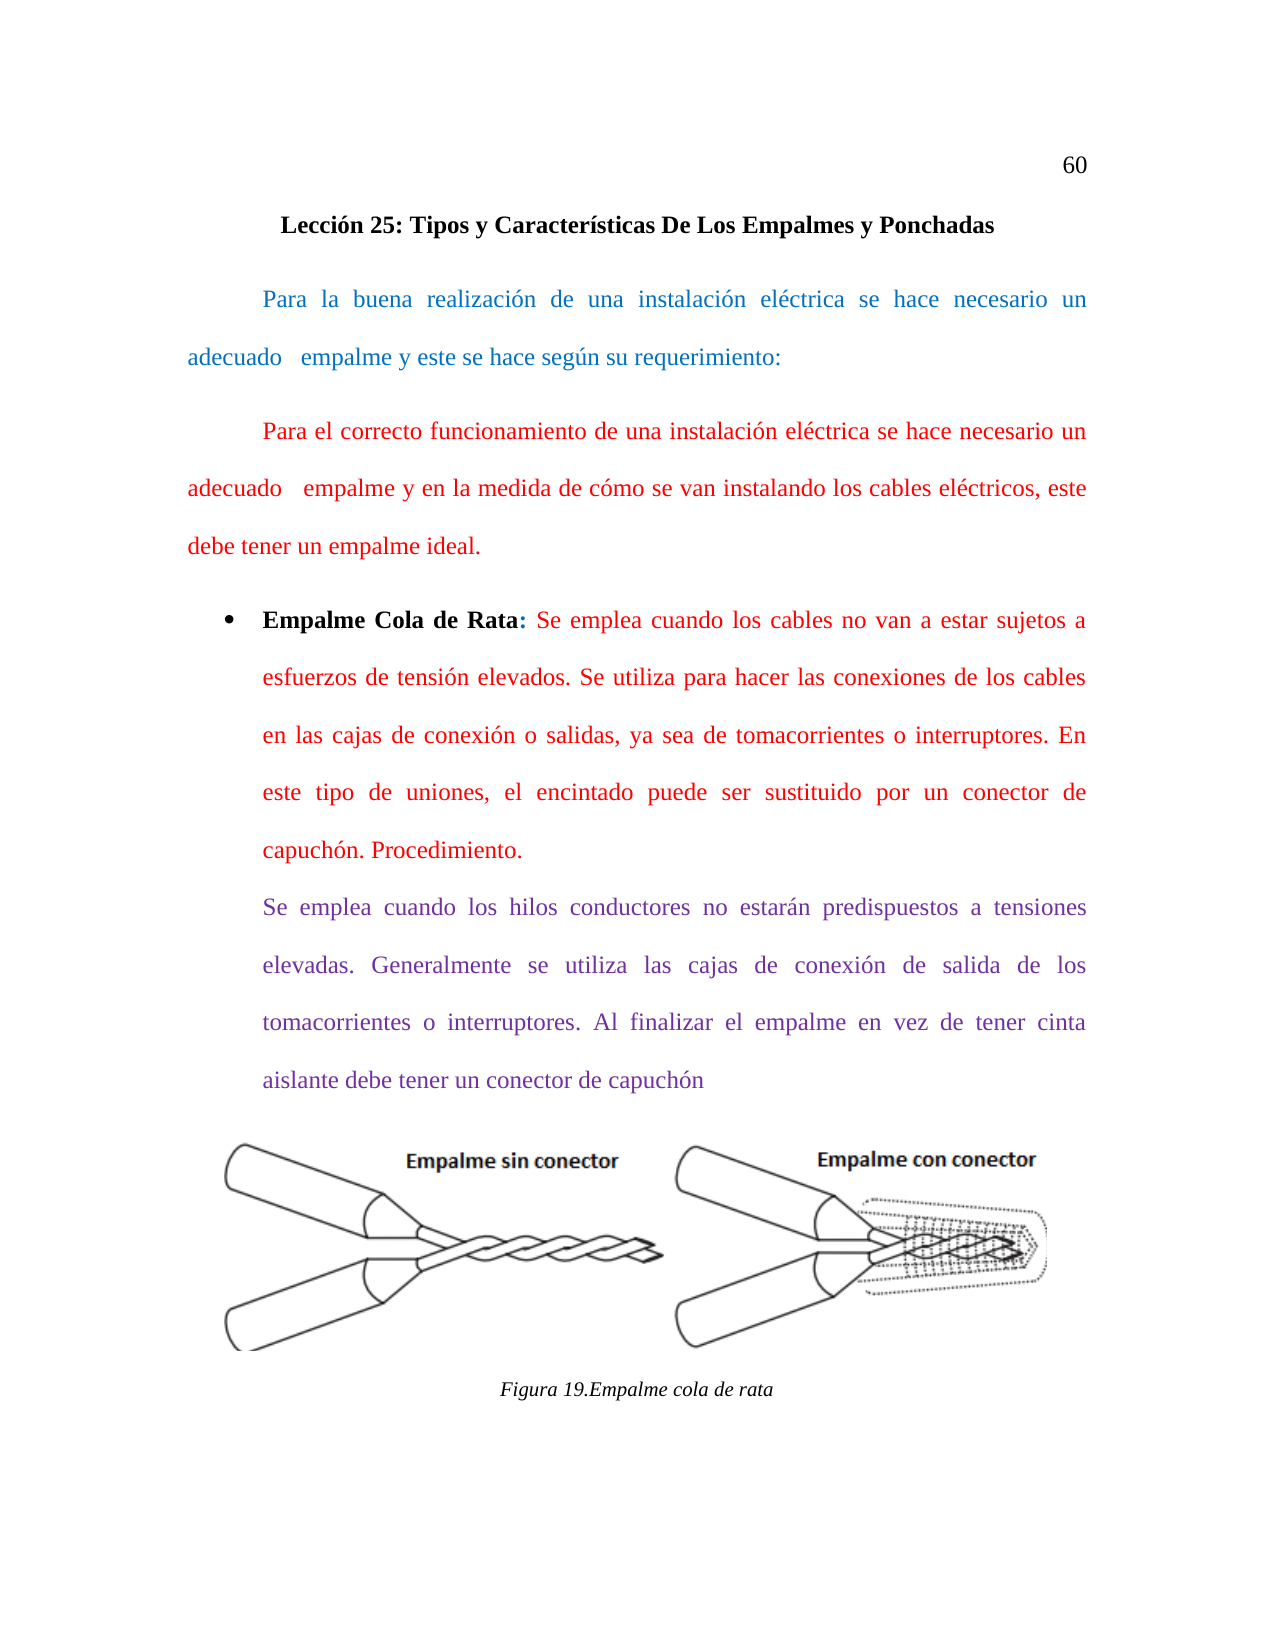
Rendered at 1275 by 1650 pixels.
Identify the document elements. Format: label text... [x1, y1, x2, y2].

text Para la buena realización de una instalación eléctrica se hace necesario un adecuado empalme y este se hace según su requerimiento: [187, 284, 1087, 370]
subtitle Lección 25: Tipos y Características De Los Empalmes y Ponchadas [187, 210, 1087, 239]
list Se emplea cuando los hilos conductores no estarán predispuestos a tensiones elevadas. Generalmente se utiliza las cajas de conexión de salida de los tomacorrientes o interruptores. Al finalizar el empalme en vez de tener cinta aislante debe tener un conector de capuchón [262, 892, 1087, 1094]
picture [223, 1126, 1049, 1351]
text Para el correcto funcionamiento de una instalación eléctrica se hace necesario un adecuado empalme y en la medida de cómo se van instalando los cables eléctricos, este debe tener un empalme ideal. [187, 416, 1087, 559]
list Empalme Cola de Rata: Se emplea cuando los cables no van a estar sujetos a esfuerzos de tensión elevados. Se utiliza para hacer las conexiones de los cables en las cajas de conexión o salidas, ya sea de tomacorrientes o interruptores. En este tipo de uniones, el encintado puede ser sustituido por un conector de capuchón. Procedimiento. [225, 605, 1087, 864]
